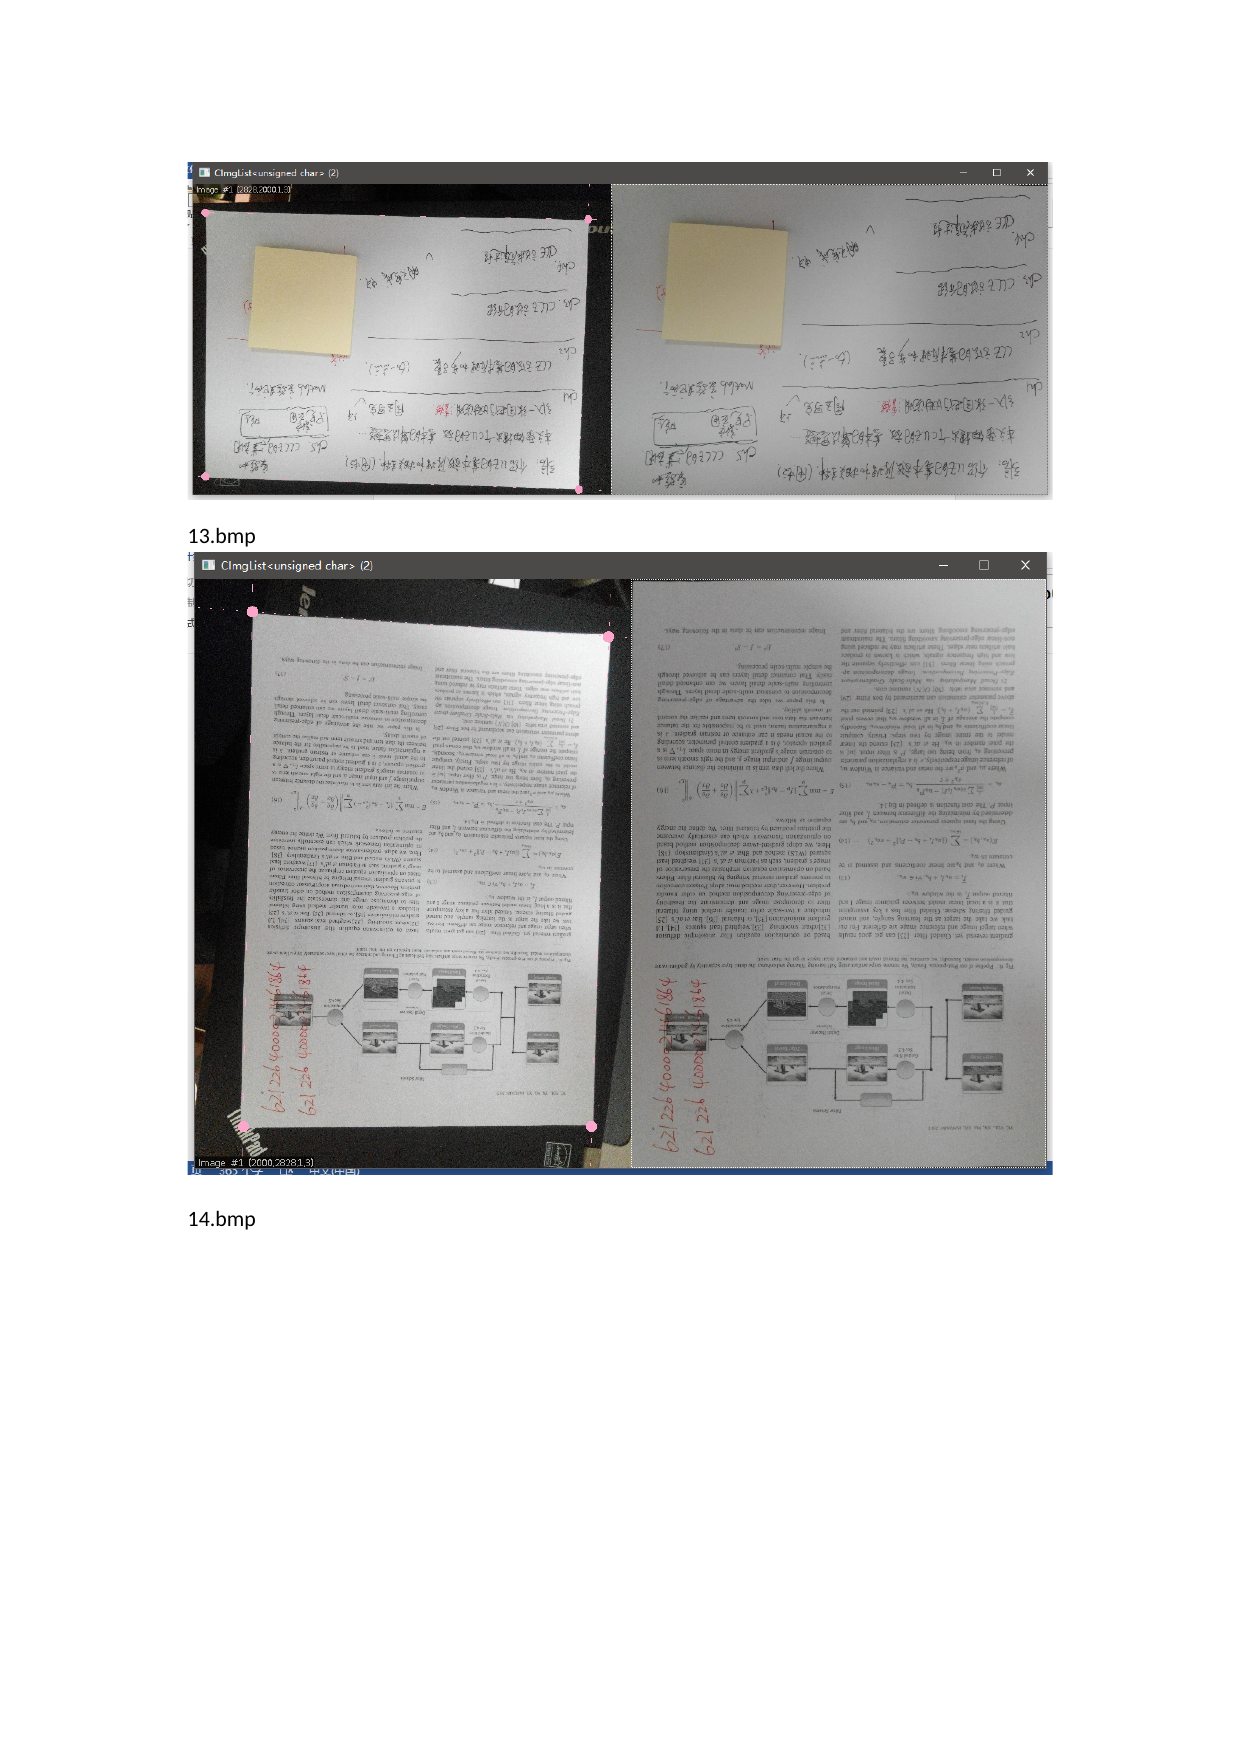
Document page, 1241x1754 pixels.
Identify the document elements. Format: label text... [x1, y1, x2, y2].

text 14.bmp [187, 1202, 1053, 1234]
text 13.bmp [187, 519, 1053, 552]
picture [187, 162, 1053, 500]
picture [187, 552, 1053, 1175]
